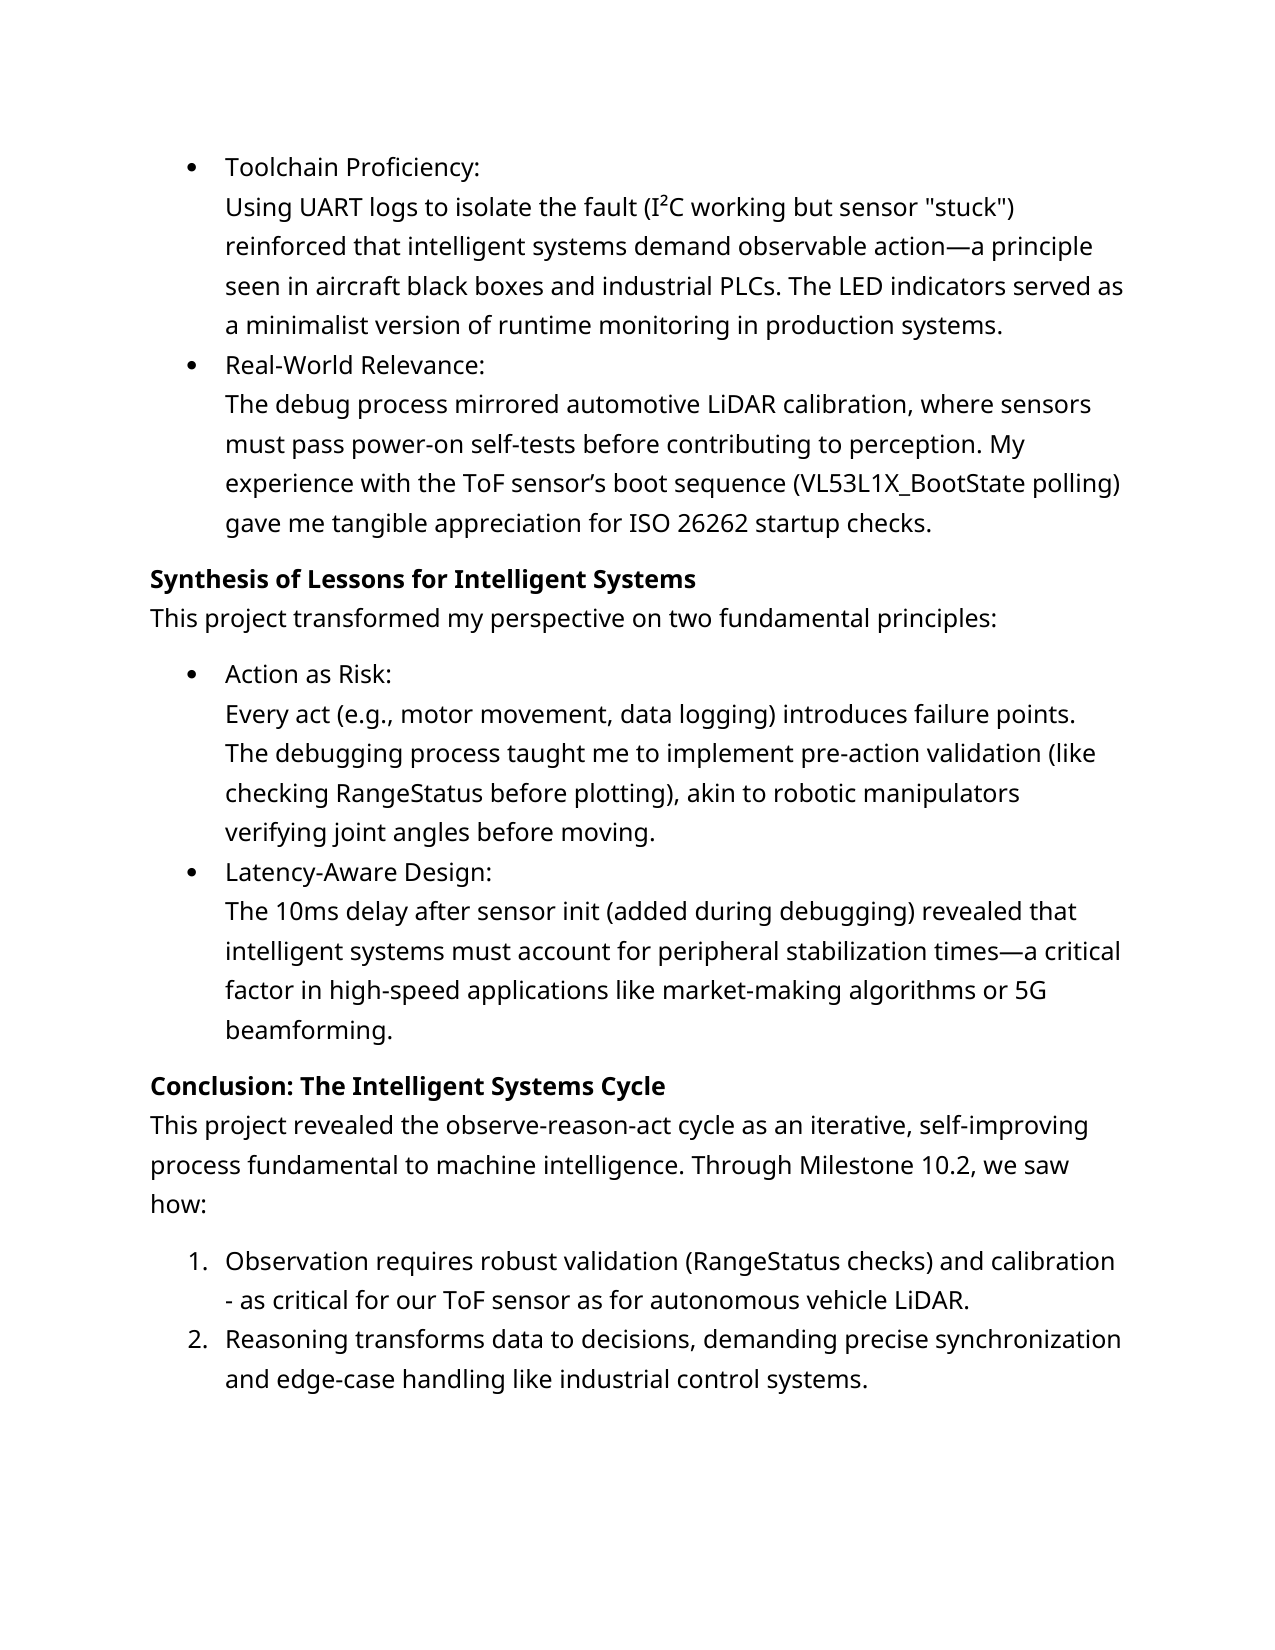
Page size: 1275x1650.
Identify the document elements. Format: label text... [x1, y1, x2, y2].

list Toolchain Proficiency: Using UART logs to isolate the fault (I²C working but sensor "stuck") reinforced that intelligent systems demand observable action—a principle seen in aircraft black boxes and industrial PLCs. The LED indicators served as a minimalist version of runtime monitoring in production systems. [187, 150, 1125, 342]
list Action as Risk: Every act (e.g., motor movement, data logging) introduces failure points. The debugging process taught me to implement pre-action validation (like checking RangeStatus before plotting), akin to robotic manipulators verifying joint angles before moving. [187, 657, 1125, 849]
list Observation requires robust validation (RangeStatus checks) and calibration - as critical for our ToF sensor as for autonomous vehicle LiDAR. [187, 1243, 1125, 1317]
text Conclusion: The Intelligent Systems Cycle This project revealed the observe-reason-act cycle as an iterative, self-improving process fundamental to machine intelligence. Through Milestone 10.2, we saw how: [150, 1068, 1125, 1221]
list Reasoning transforms data to decisions, demanding precise synchronization and edge-case handling like industrial control systems. [187, 1322, 1125, 1396]
text Synthesis of Lessons for Intelligent Systems This project transformed my perspective on two fundamental principles: [150, 561, 1125, 635]
list Latency-Aware Design: The 10ms delay after sensor init (added during debugging) revealed that intelligent systems must account for peripheral stabilization times—a critical factor in high-speed applications like market-making algorithms or 5G beamforming. [187, 854, 1125, 1046]
list Real-World Relevance: The debug process mirrored automotive LiDAR calibration, where sensors must pass power-on self-tests before contributing to perception. My experience with the ToF sensor’s boot sequence (VL53L1X_BootState polling) gave me tangible appreciation for ISO 26262 startup checks. [187, 347, 1125, 539]
